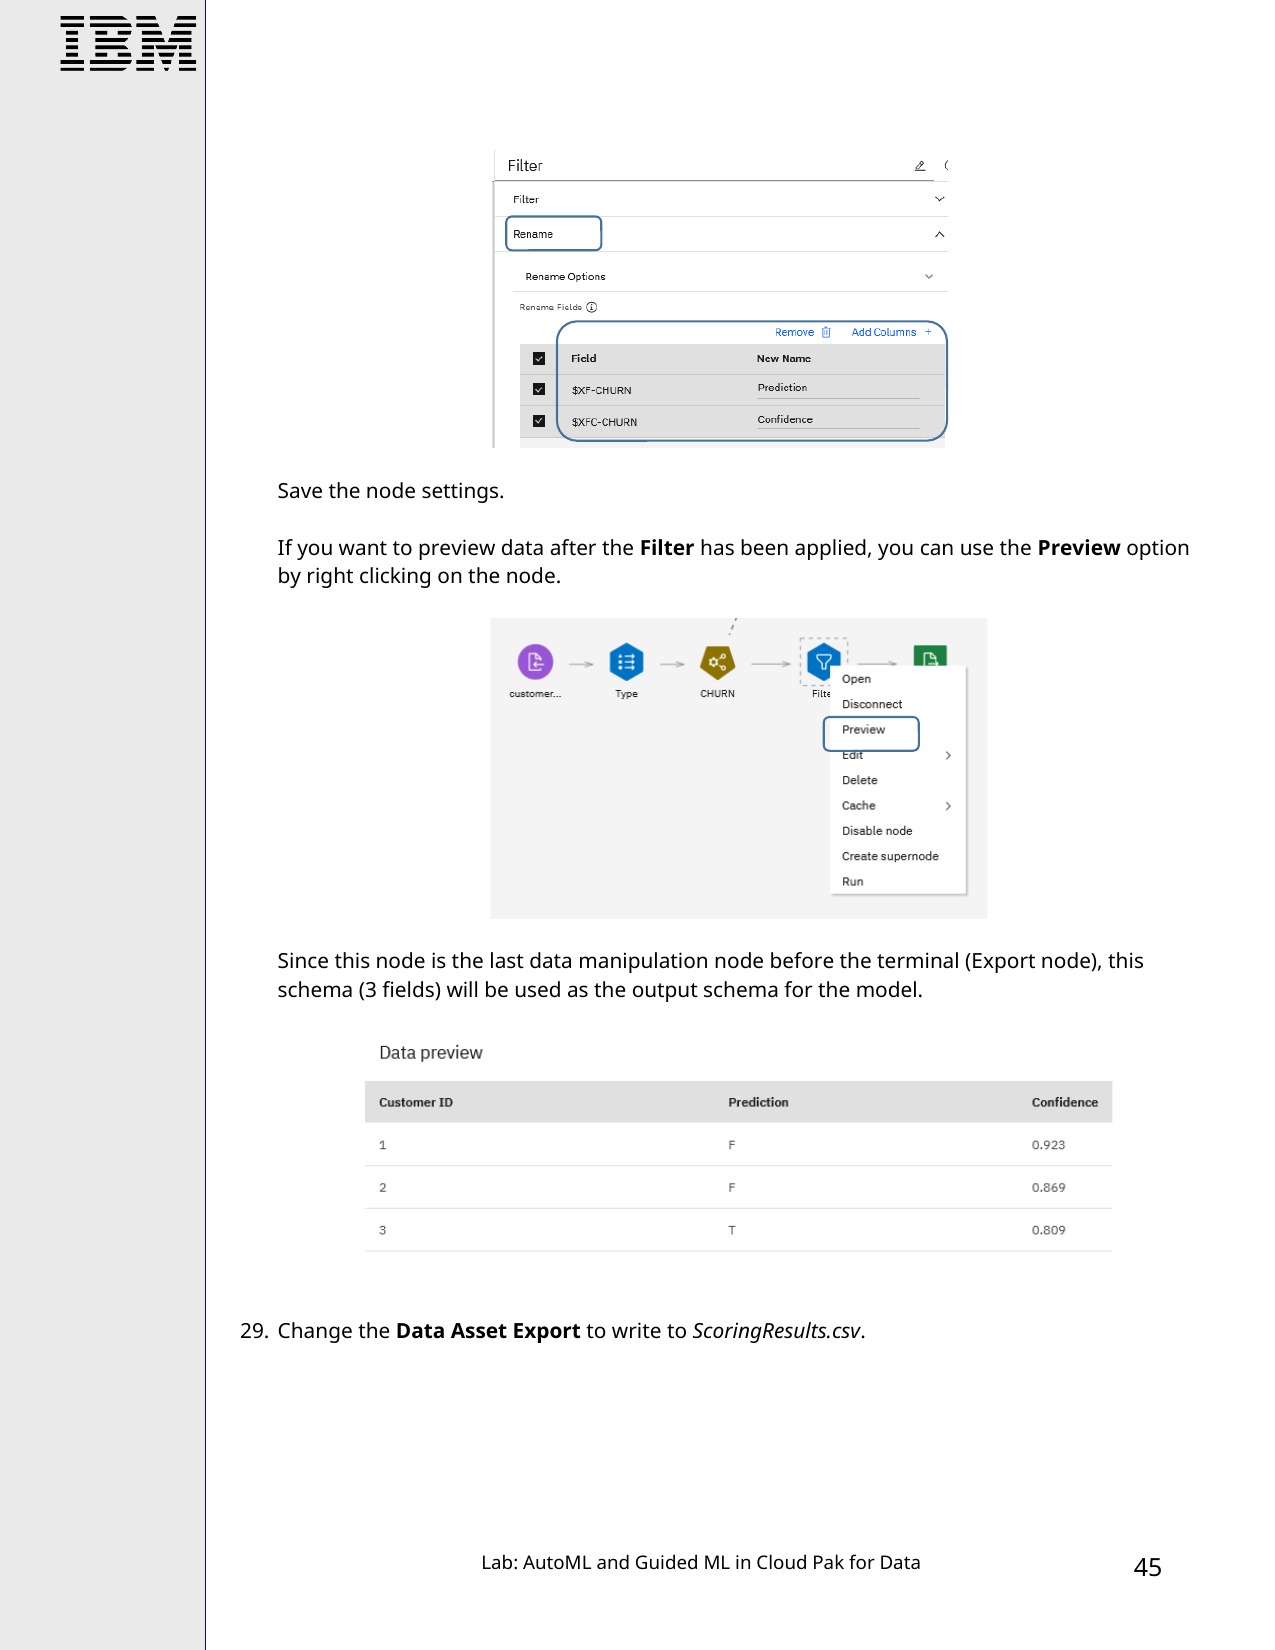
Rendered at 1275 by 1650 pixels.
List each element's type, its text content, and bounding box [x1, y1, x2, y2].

list Change the Data Asset Export to write to ScoringResults.csv. [240, 1316, 1200, 1345]
picture [365, 1031, 1113, 1260]
text Since this node is the last data manipulation node before the terminal (Export node), this schema (3 fields) will be used as the output schema for the model. [277, 947, 1200, 1003]
picture [60, 16, 197, 71]
picture [559, 323, 946, 439]
picture [490, 618, 988, 919]
text Save the node settings. [277, 476, 1200, 504]
picture [492, 150, 948, 448]
text If you want to preview data after the Filter has been applied, you can use the Preview option by right clicking on the node. [277, 533, 1200, 590]
